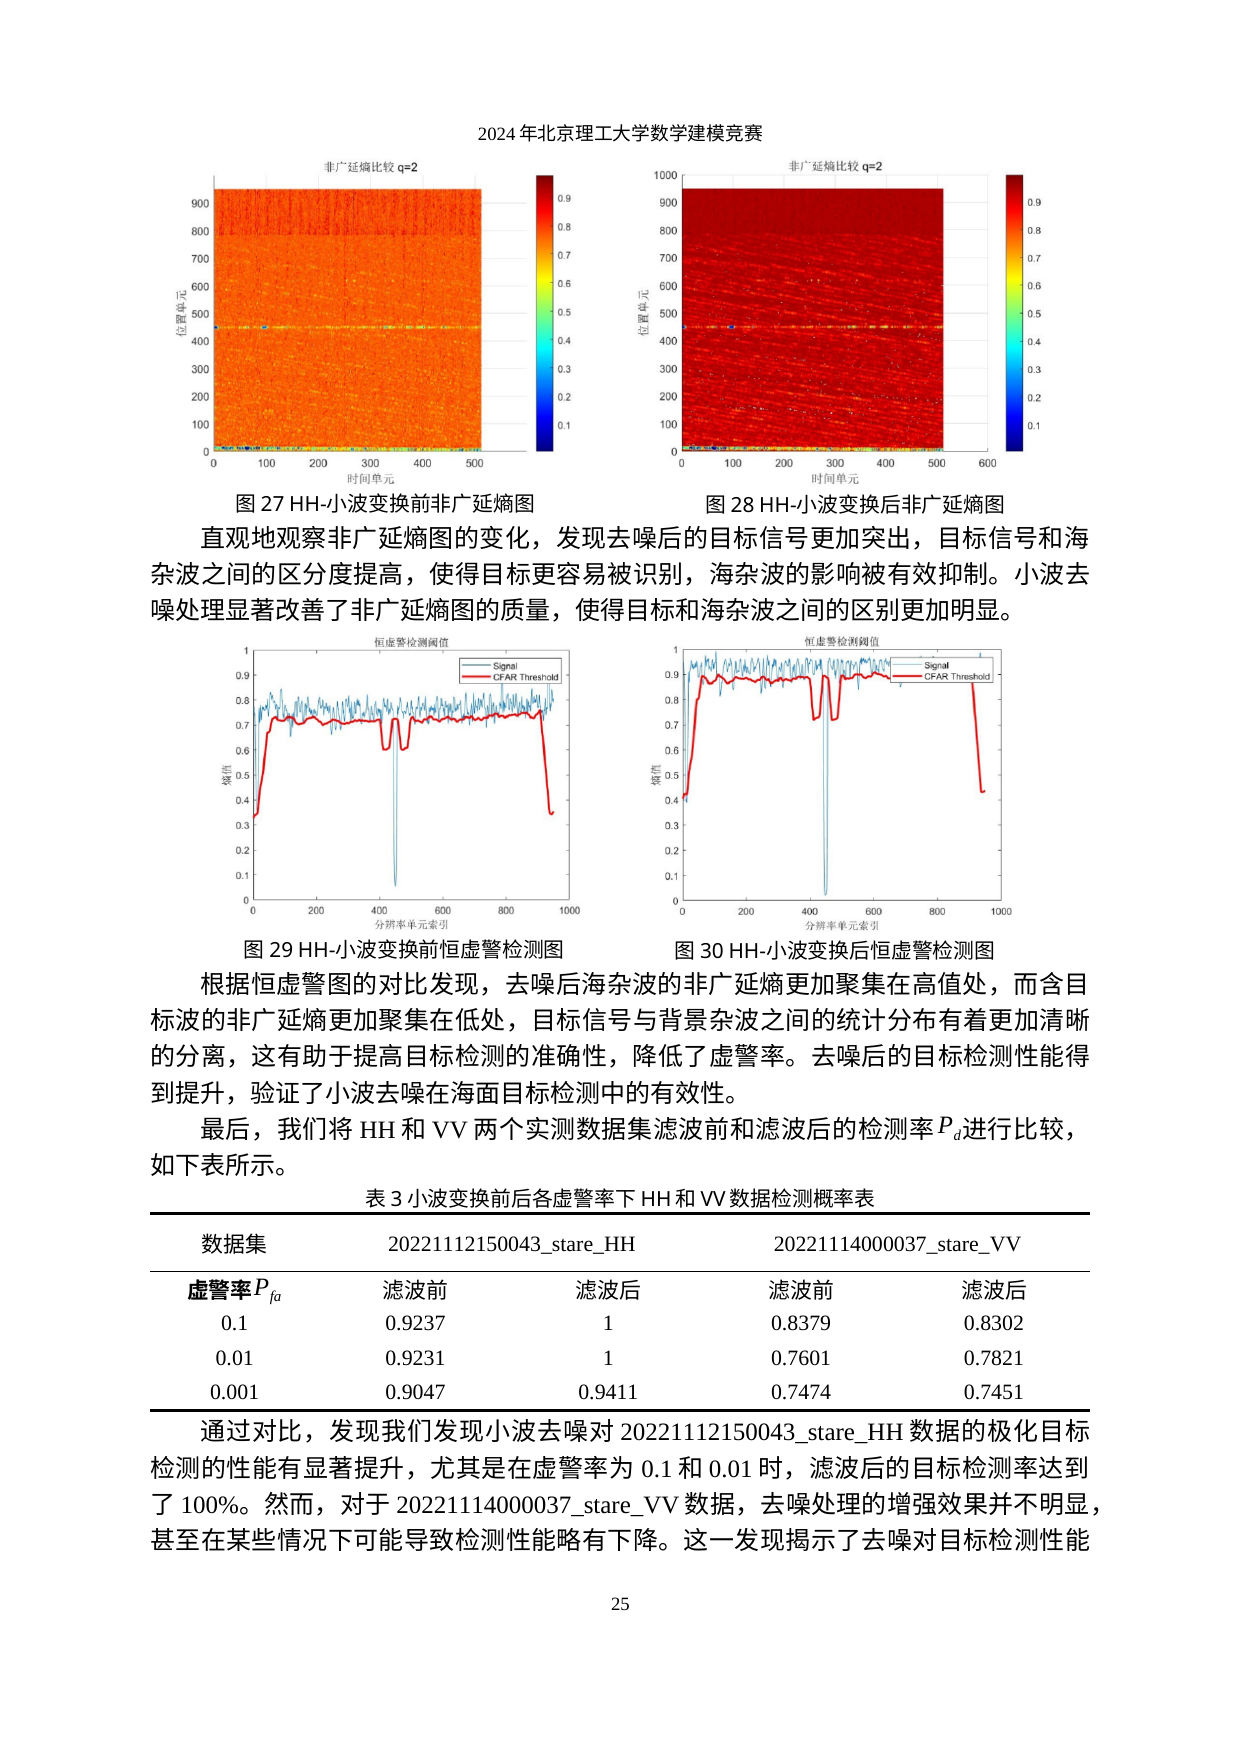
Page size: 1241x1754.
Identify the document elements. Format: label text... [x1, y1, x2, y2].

table_cell 0.1 [150, 1306, 319, 1340]
table_header 20221114000037_stare_VV [705, 1215, 1090, 1271]
table_header 图 28 HH-小波变换后非广延熵图 [620, 150, 1090, 518]
table_cell 0.7821 [897, 1340, 1090, 1374]
table_header 图 29 HH-小波变换前恒虚警检测图 [190, 627, 618, 964]
table_cell 0.8302 [897, 1306, 1090, 1340]
table_cell 0.01 [150, 1340, 319, 1374]
table_cell 0.9237 [319, 1306, 512, 1340]
table_cell 0.9231 [319, 1340, 512, 1374]
text 根据恒虚警图的对比发现，去噪后海杂波的非广延熵更加聚集在高值处，而含目标波的非广延熵更加聚集在低处，目标信号与背景杂波之间的统计分布有着更加清晰的分离，这有助于提高目标检测的准确性，降低了虚警率。去噪后的目标检测性能得到提升，验证了小波去噪在海面目标检测中的有效性。 [150, 964, 1090, 1109]
text 表 3 小波变换前后各虚警率下HH和VV数据检测概率表 [150, 1182, 1090, 1212]
table_cell 1 [512, 1306, 704, 1340]
table_cell 滤波后 [897, 1272, 1090, 1306]
picture [629, 626, 1040, 934]
picture [630, 150, 1082, 488]
table_cell 0.7451 [897, 1374, 1090, 1409]
table_cell 滤波前 [319, 1272, 512, 1306]
table_header 20221112150043_stare_HH [319, 1215, 704, 1271]
table_cell 虚警率 [150, 1272, 319, 1306]
text 直观地观察非广延熵图的变化，发现去噪后的目标信号更加突出，目标信号和海杂波之间的区分度提高，使得目标更容易被识别，海杂波的影响被有效抑制。小波去噪处理显著改善了非广延熵图的质量，使得目标和海杂波之间的区别更加明显。 [150, 518, 1090, 627]
picture [161, 150, 612, 488]
text 最后，我们将HH和VV两个实测数据集滤波前和滤波后的检测率进行比较，如下表所示。 [150, 1109, 1090, 1182]
table_cell 1 [512, 1340, 704, 1374]
table_cell 滤波前 [705, 1272, 897, 1306]
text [150, 1412, 1090, 1557]
table_header 图 30 HH-小波变换后恒虚警检测图 [619, 627, 1051, 964]
table_cell 0.7474 [705, 1374, 897, 1409]
table_cell 0.9411 [512, 1374, 704, 1409]
table_cell 滤波后 [512, 1272, 704, 1306]
table_header 图 27 HH-小波变换前非广延熵图 [150, 150, 619, 518]
table_cell 0.7601 [705, 1340, 897, 1374]
table_cell 0.001 [150, 1374, 319, 1409]
picture [200, 628, 608, 933]
table_header 数据集 [150, 1215, 319, 1271]
table_cell 0.9047 [319, 1374, 512, 1409]
table_cell 0.8379 [705, 1306, 897, 1340]
